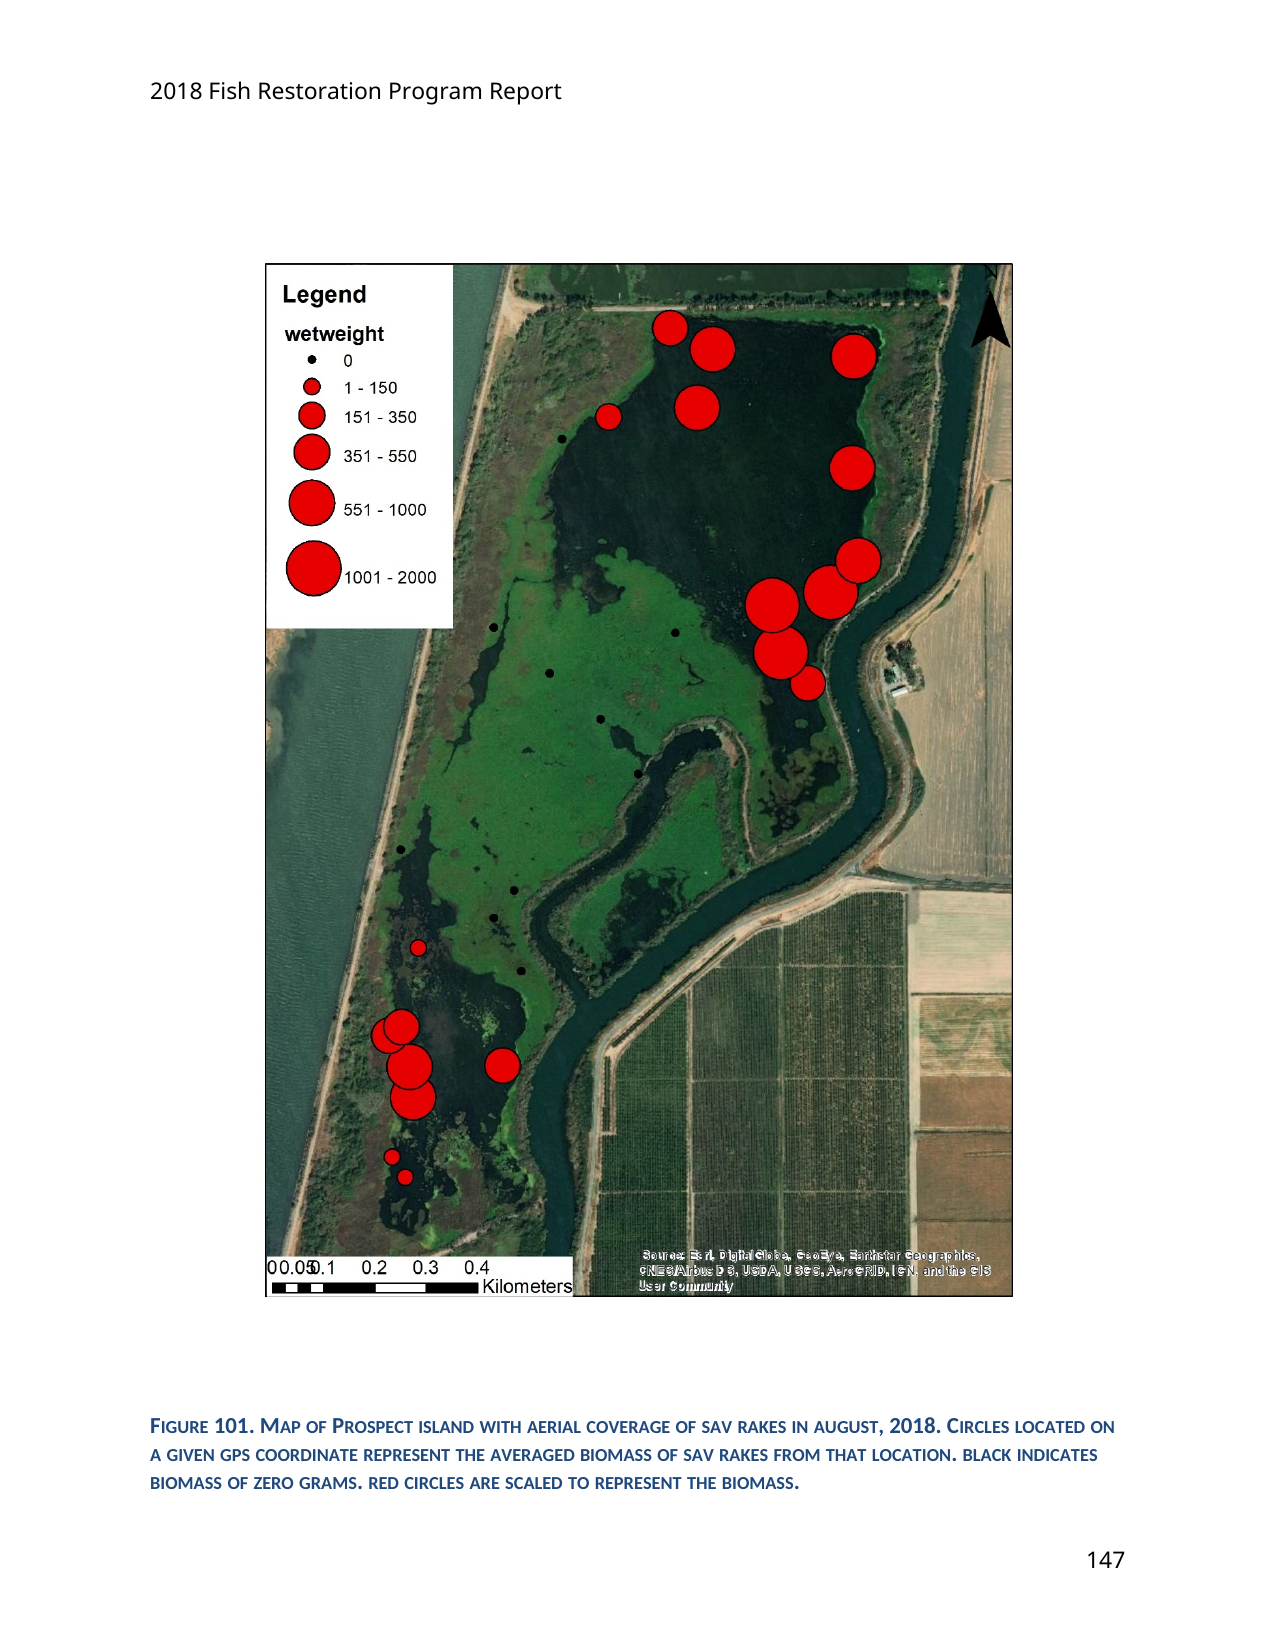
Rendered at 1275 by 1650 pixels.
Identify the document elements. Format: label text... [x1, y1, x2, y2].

picture [150, 150, 1125, 1411]
text Figure 101. Map of Prospect island with aerial coverage of sav rakes in august, 2018. Circles located on a given gps coordinate represent the averaged biomass of sav rakes from that location. black indicates biomass of zero grams. red circles are scaled to represent the biomass. [150, 1411, 1125, 1495]
